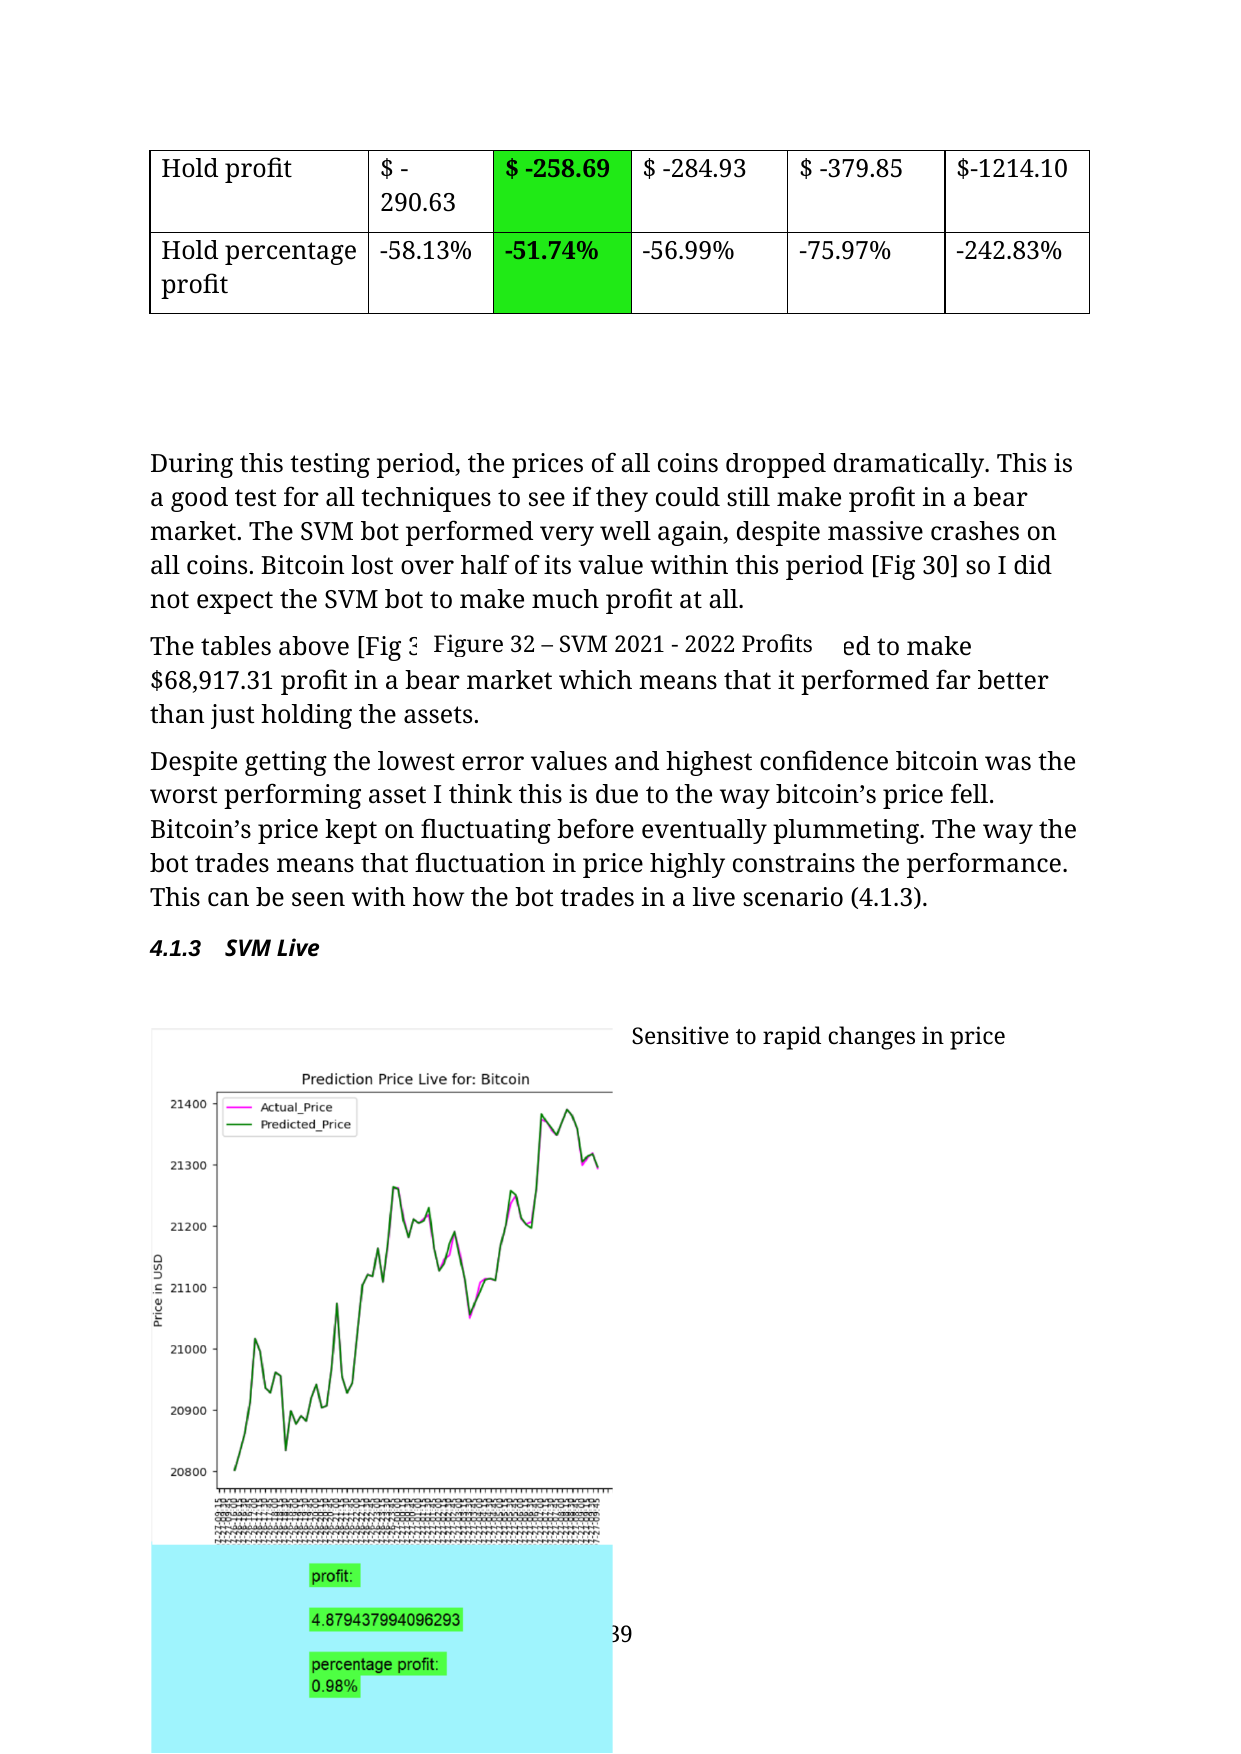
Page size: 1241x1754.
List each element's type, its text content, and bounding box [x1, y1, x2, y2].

table_cell -56.99% [632, 233, 787, 313]
table_cell $ -379.85 [788, 151, 944, 232]
text The tables above [Fig 31 – Fig 32] show that the bot managed to make $68,917.31 profit in a bear market which means that it performed far better than just holding the assets. [150, 628, 1090, 731]
table_cell -75.97% [788, 233, 944, 313]
table_cell $-1214.10 [946, 151, 1089, 232]
table_cell Hold profit [151, 151, 368, 232]
table_cell -51.74% [494, 233, 631, 313]
table_cell Hold percentage profit [151, 233, 368, 313]
table_cell -58.13% [369, 233, 493, 313]
picture [150, 1028, 612, 1750]
text Despite getting the lowest error values and highest confidence bitcoin was the worst performing asset I think this is due to the way bitcoin’s price fell. Bitcoin’s price kept on fluctuating before eventually plummeting. The way the bot trades means that fluctuation in price highly constrains the performance. This can be seen with how the bot trades in a live scenario (4.1.3). [150, 743, 1090, 913]
table_cell $ -284.93 [632, 151, 787, 232]
table_cell $ -258.69 [494, 151, 631, 232]
table_cell -242.83% [946, 233, 1089, 313]
text Sensitive to rapid changes in price [150, 1020, 1090, 1051]
text During this testing period, the prices of all coins dropped dramatically. This is a good test for all techniques to see if they could still make profit in a bear market. The SVM bot performed very well again, despite massive crashes on all coins. Bitcoin lost over half of its value within this period [Fig 30] so I did not expect the SVM bot to make much profit at all. [150, 446, 1090, 616]
subtitle SVM Live [150, 932, 1090, 963]
table_cell $ -290.63 [369, 151, 493, 232]
